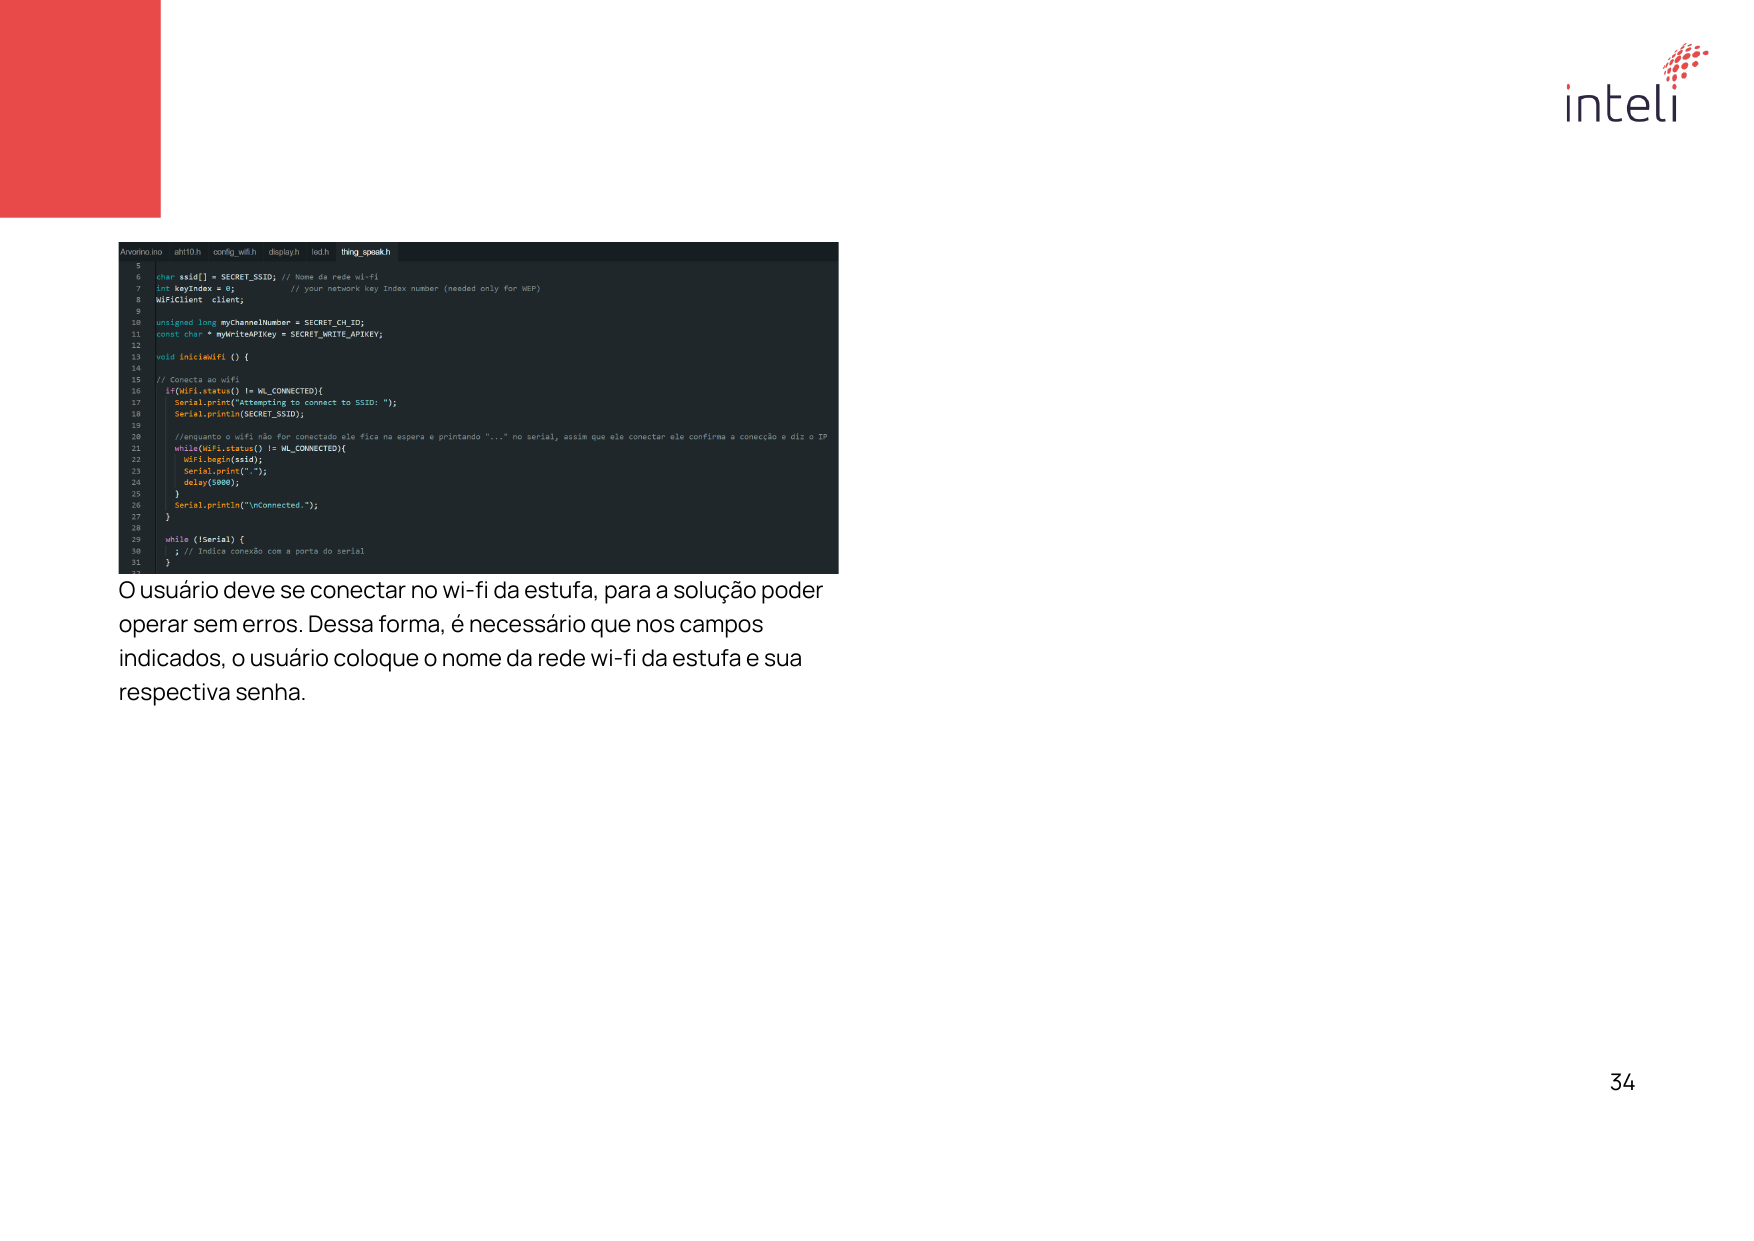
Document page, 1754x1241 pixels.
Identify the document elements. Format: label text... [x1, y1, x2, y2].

picture [1566, 43, 1709, 122]
picture [0, 0, 161, 218]
text O usuário deve se conectar no wi-fi da estufa, para a solução poder operar sem erros. Dessa forma, é necessário que nos campos indicados, o usuário coloque o nome da rede wi-fi da estufa e sua respectiva senha. [118, 574, 839, 707]
picture [118, 242, 839, 574]
